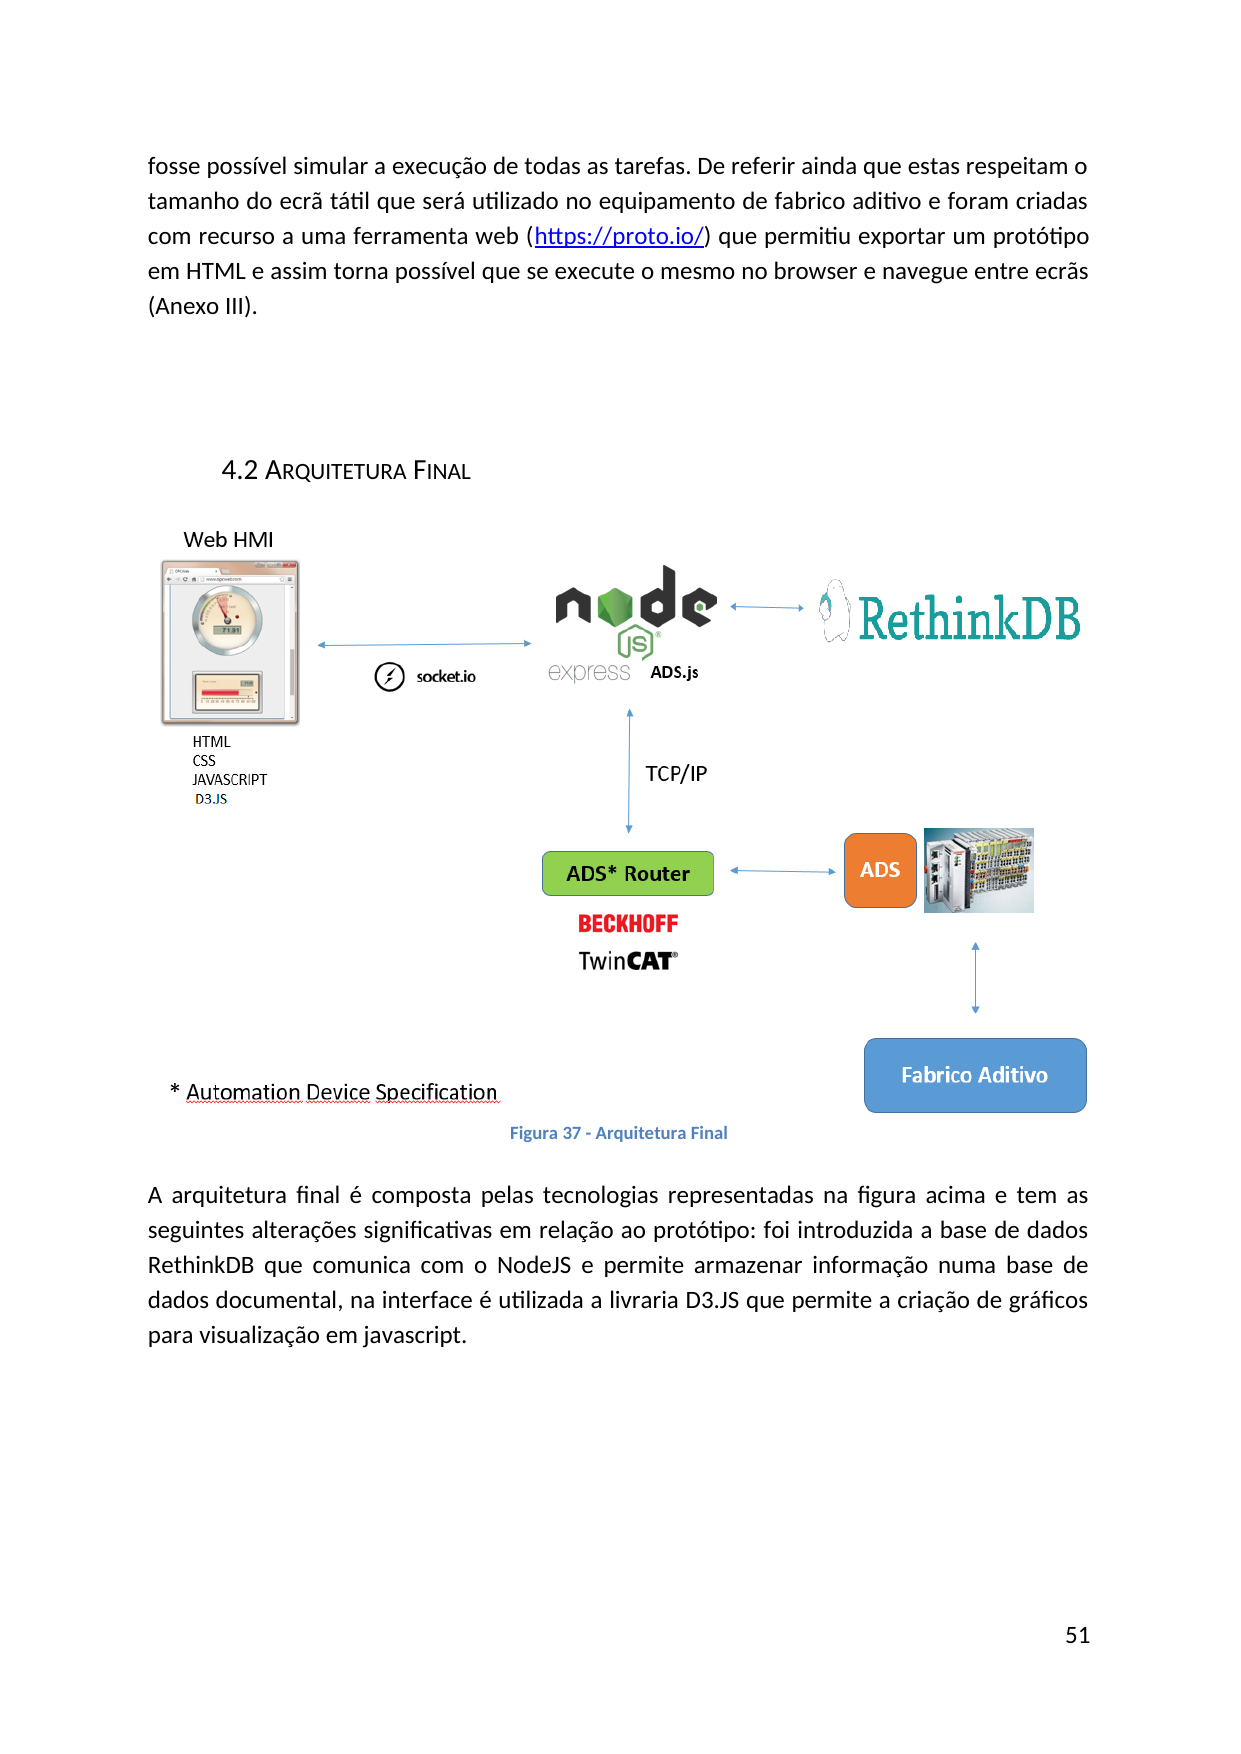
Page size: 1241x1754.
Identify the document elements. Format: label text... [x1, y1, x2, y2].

text A arquitetura final é composta pelas tecnologias representadas na figura acima e tem as seguintes alterações significativas em relação ao protótipo: foi introduzida a base de dados RethinkDB que comunica com o NodeJS e permite armazenar informação numa base de dados documental, na interface é utilizada a livraria D3.JS que permite a criação de gráficos para visualização em javascript. [148, 1179, 1090, 1349]
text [148, 150, 1090, 321]
picture [147, 526, 1091, 1117]
subtitle 4.2 Arquitetura Final [148, 451, 1090, 486]
